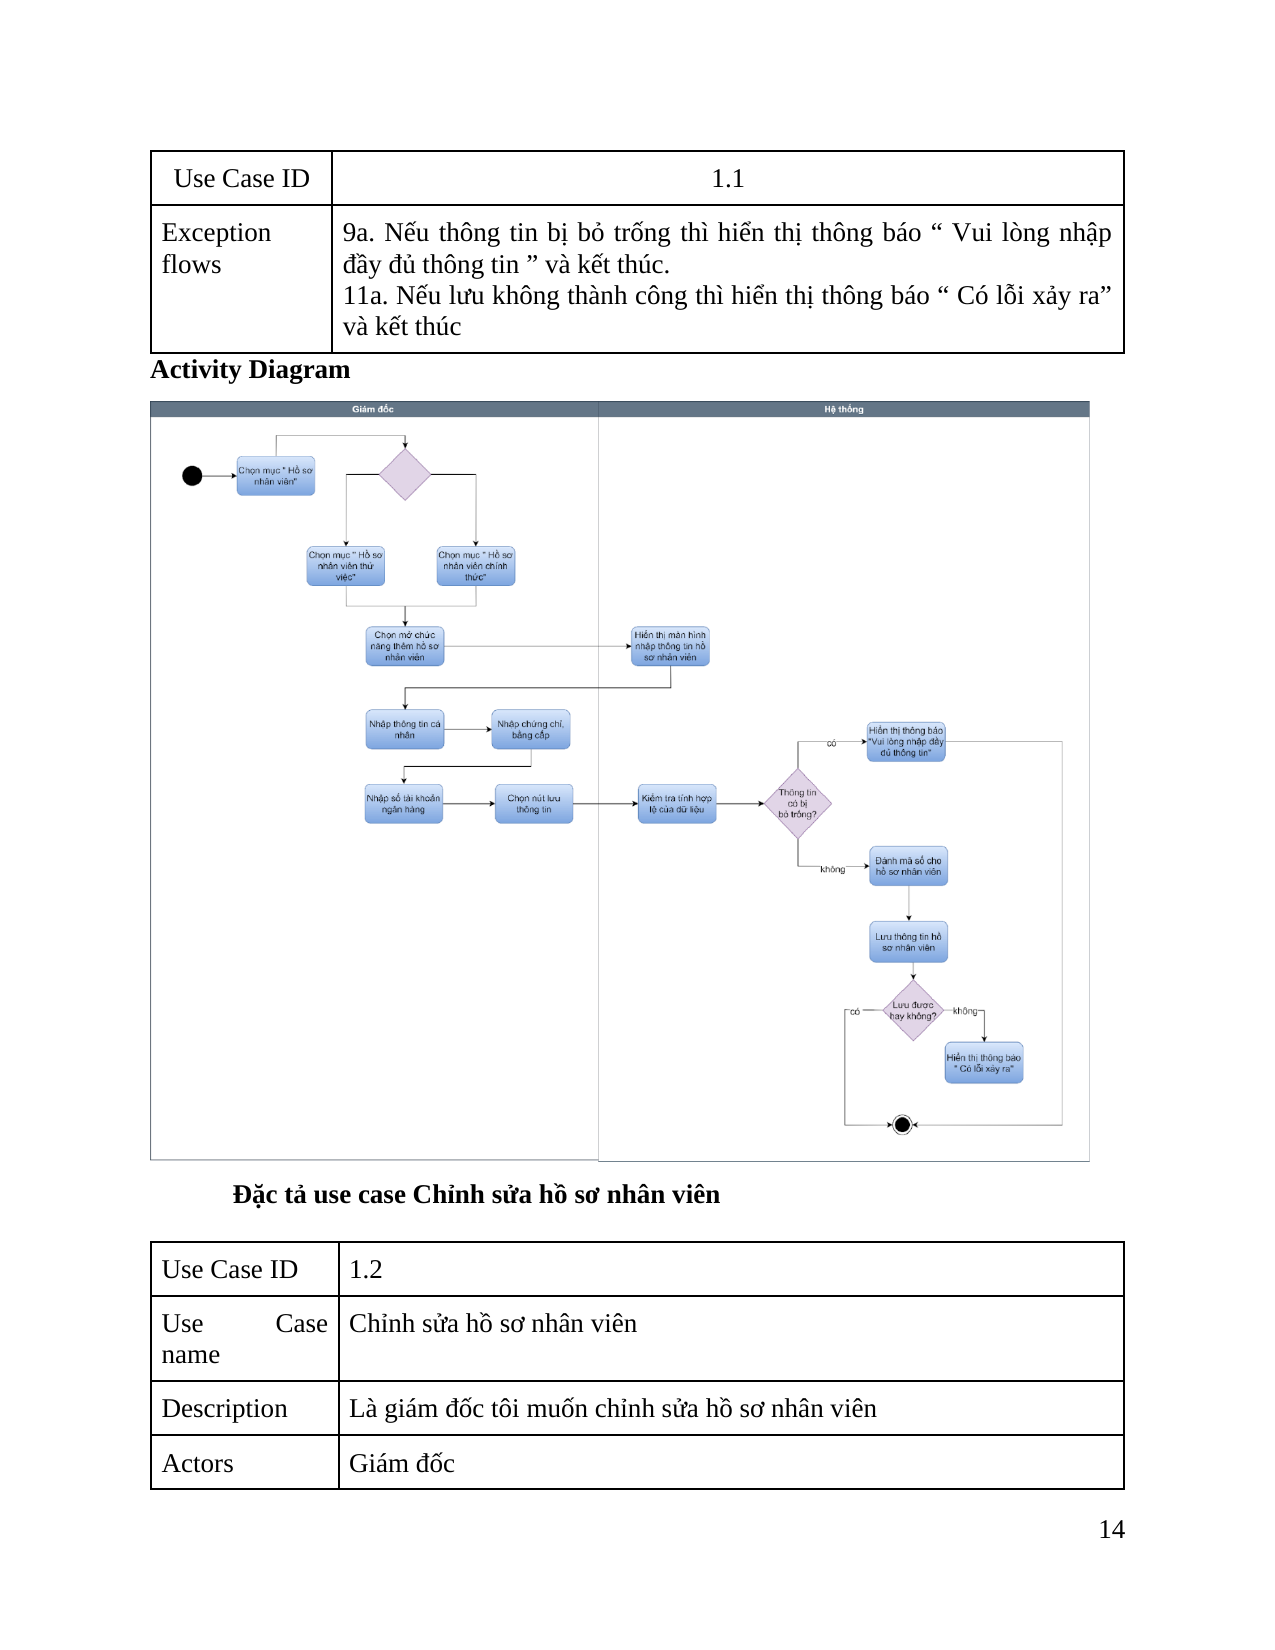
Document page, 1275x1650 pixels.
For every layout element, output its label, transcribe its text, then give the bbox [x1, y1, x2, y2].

table_header 1.2 [340, 1243, 1123, 1295]
table_header 1.1 [333, 152, 1123, 204]
picture [150, 401, 1090, 1162]
table_cell Use Case name [152, 1297, 338, 1380]
table_header Use Case ID [152, 152, 331, 204]
text Activity Diagram [150, 354, 1125, 385]
table_cell 9a. Nếu thông tin bị bỏ trống thì hiển thị thông báo “ Vui lòng nhập đầy đủ thông tin ” và kết thúc. 11a. Nếu lưu không thành công thì hiển thị thông báo “ Có lỗi xảy ra” và kết thúc [333, 206, 1123, 352]
table_header Use Case ID [152, 1243, 338, 1295]
table_cell Actors [152, 1436, 338, 1488]
subtitle Đặc tả use case Chỉnh sửa hồ sơ nhân viên [150, 1178, 1125, 1210]
table_cell Description [152, 1382, 338, 1434]
table_cell Chỉnh sửa hồ sơ nhân viên [340, 1297, 1123, 1380]
table_cell Giám đốc [340, 1436, 1123, 1488]
table_cell Là giám đốc tôi muốn chỉnh sửa hồ sơ nhân viên [340, 1382, 1123, 1434]
table_cell Exception flows [152, 206, 331, 352]
